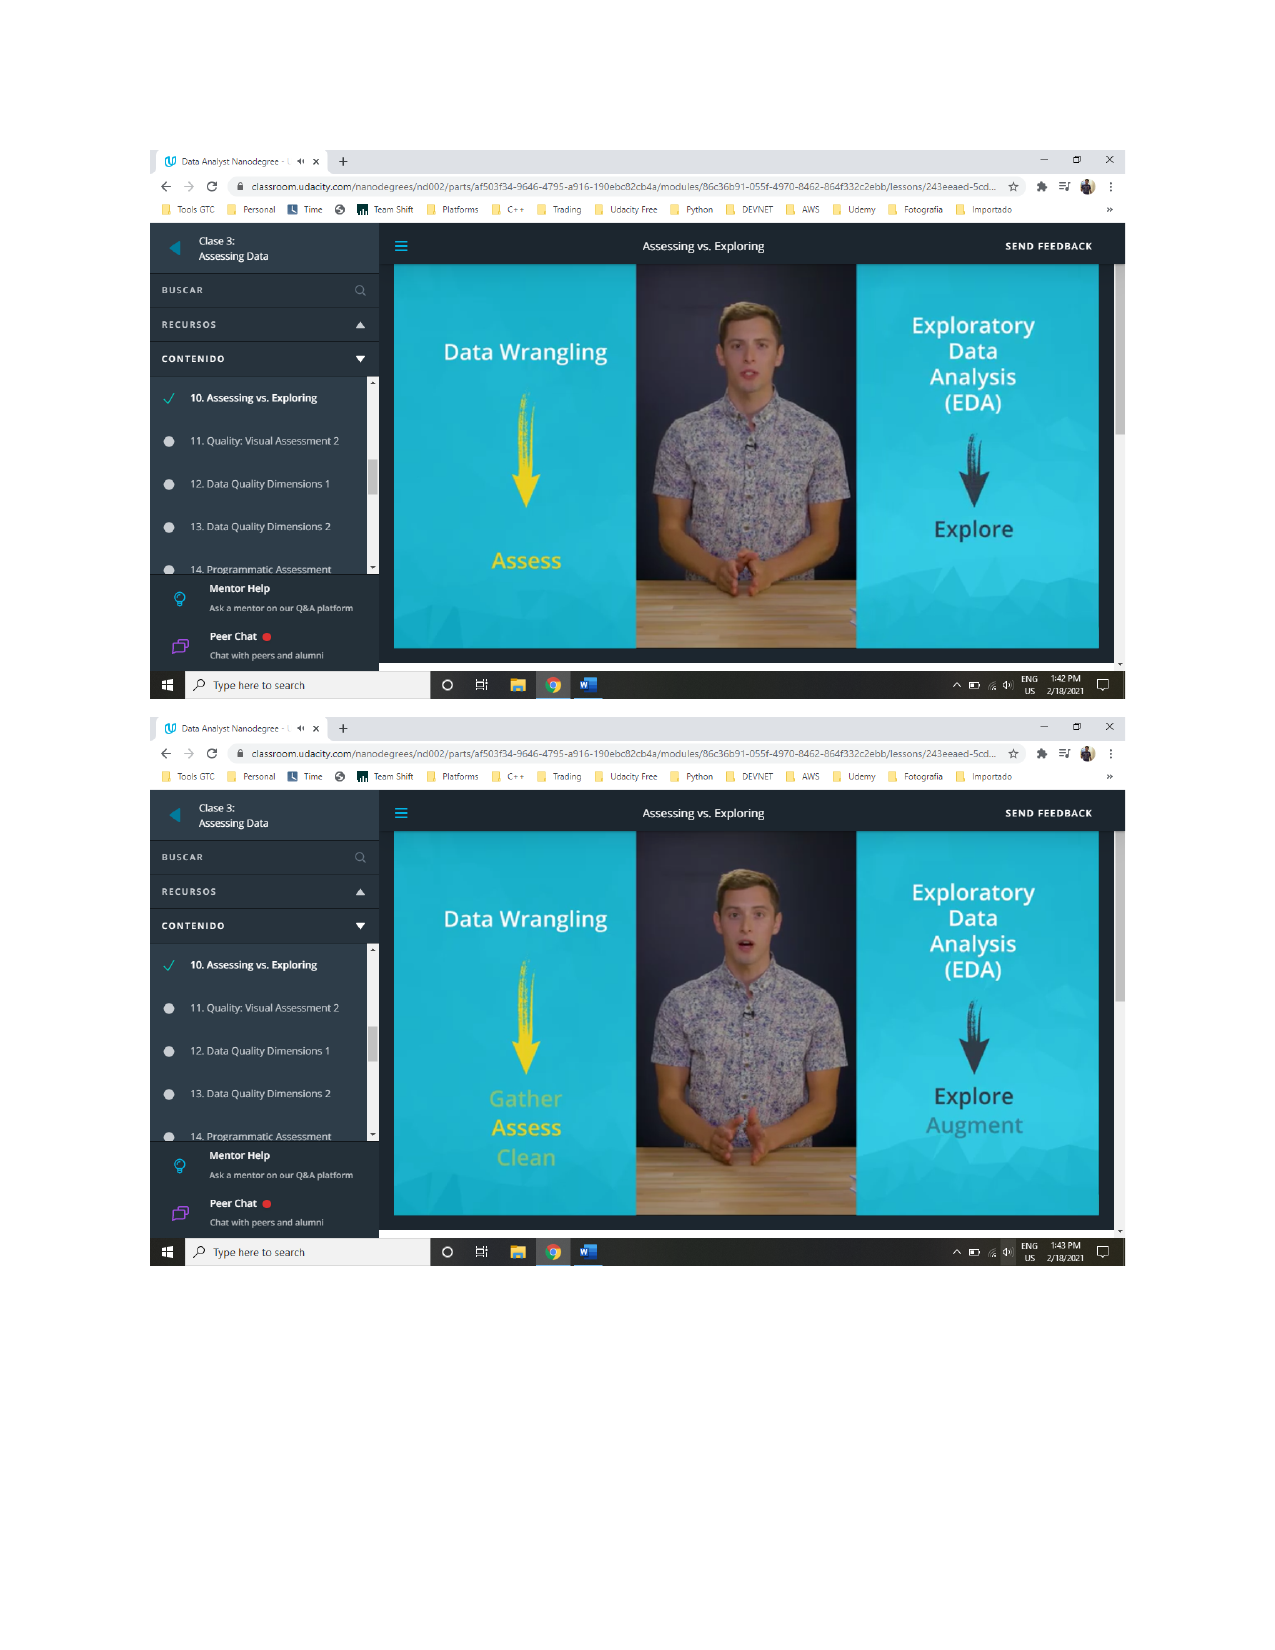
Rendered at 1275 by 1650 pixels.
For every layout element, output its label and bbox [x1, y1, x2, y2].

picture [150, 150, 1125, 699]
picture [150, 717, 1125, 1266]
